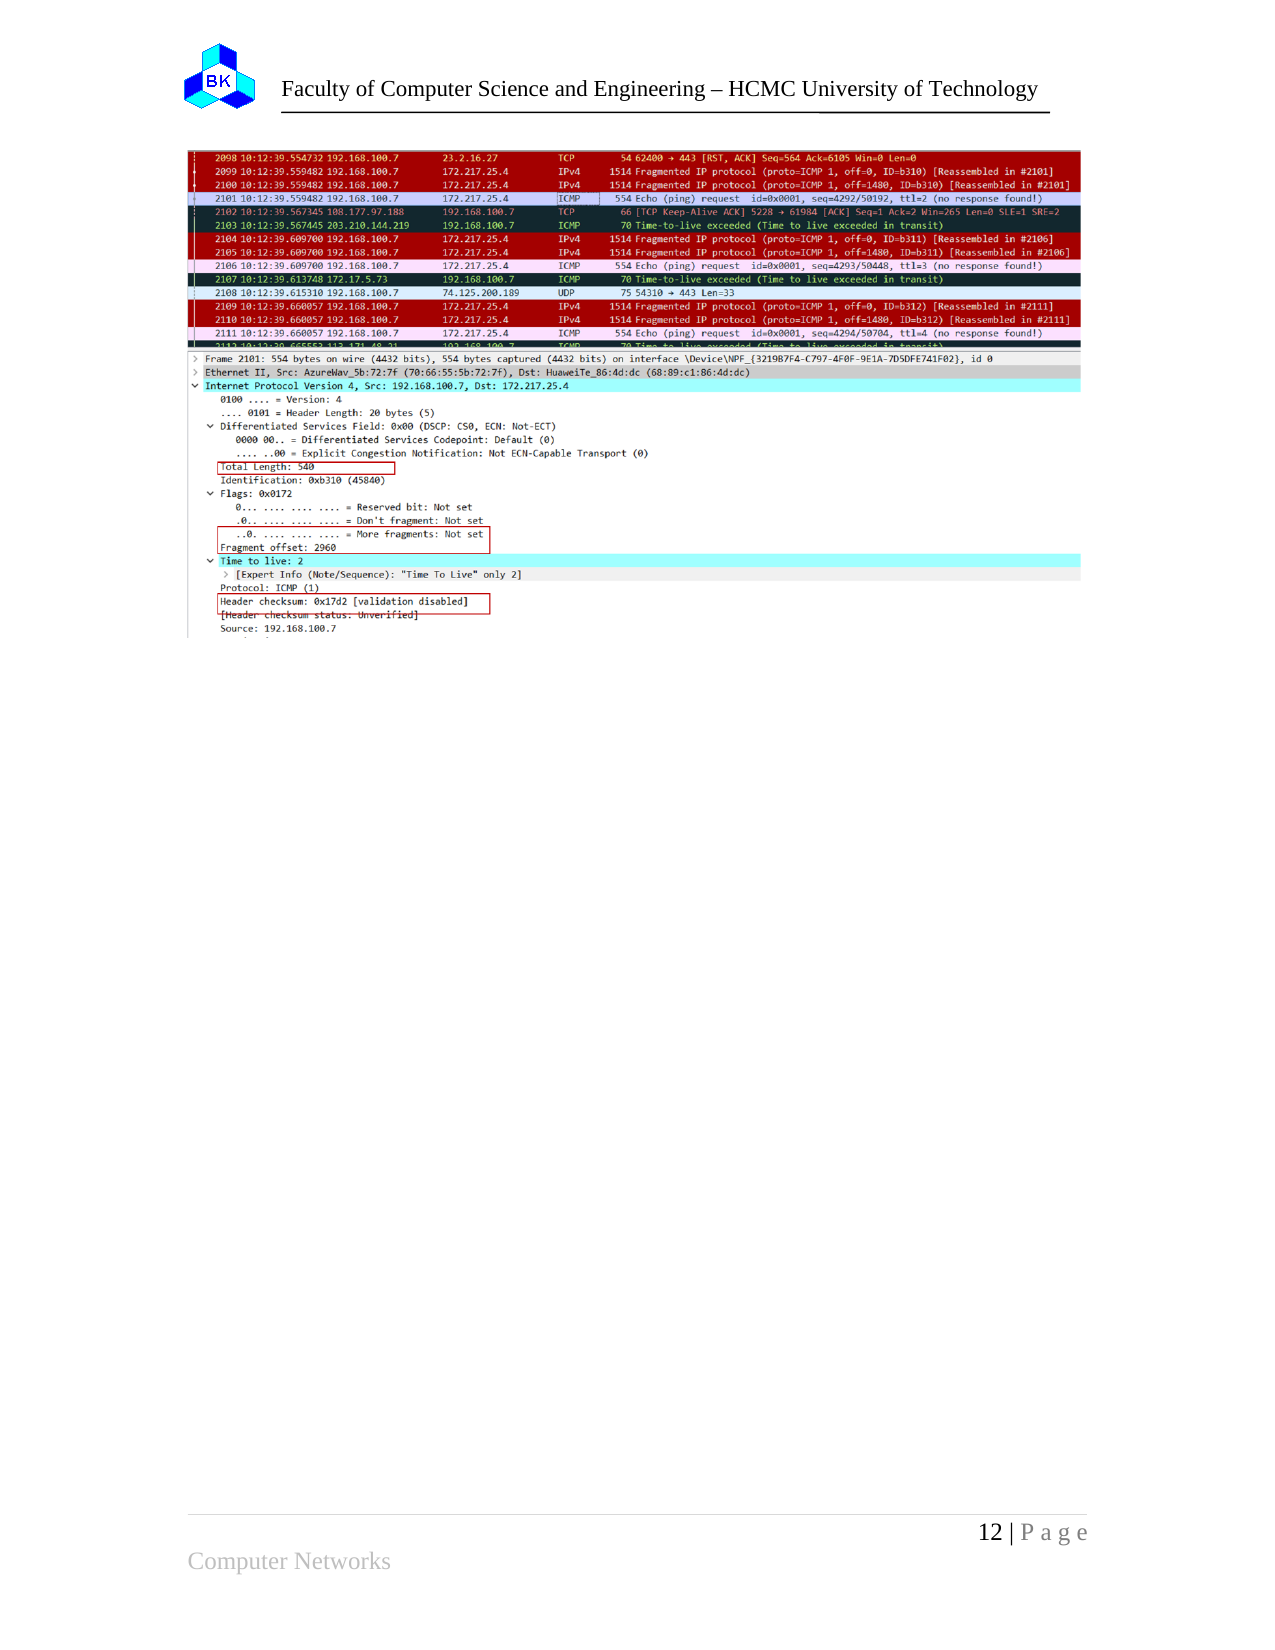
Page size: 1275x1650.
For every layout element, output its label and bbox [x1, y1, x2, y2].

picture [177, 37, 261, 122]
picture [187, 150, 1081, 638]
